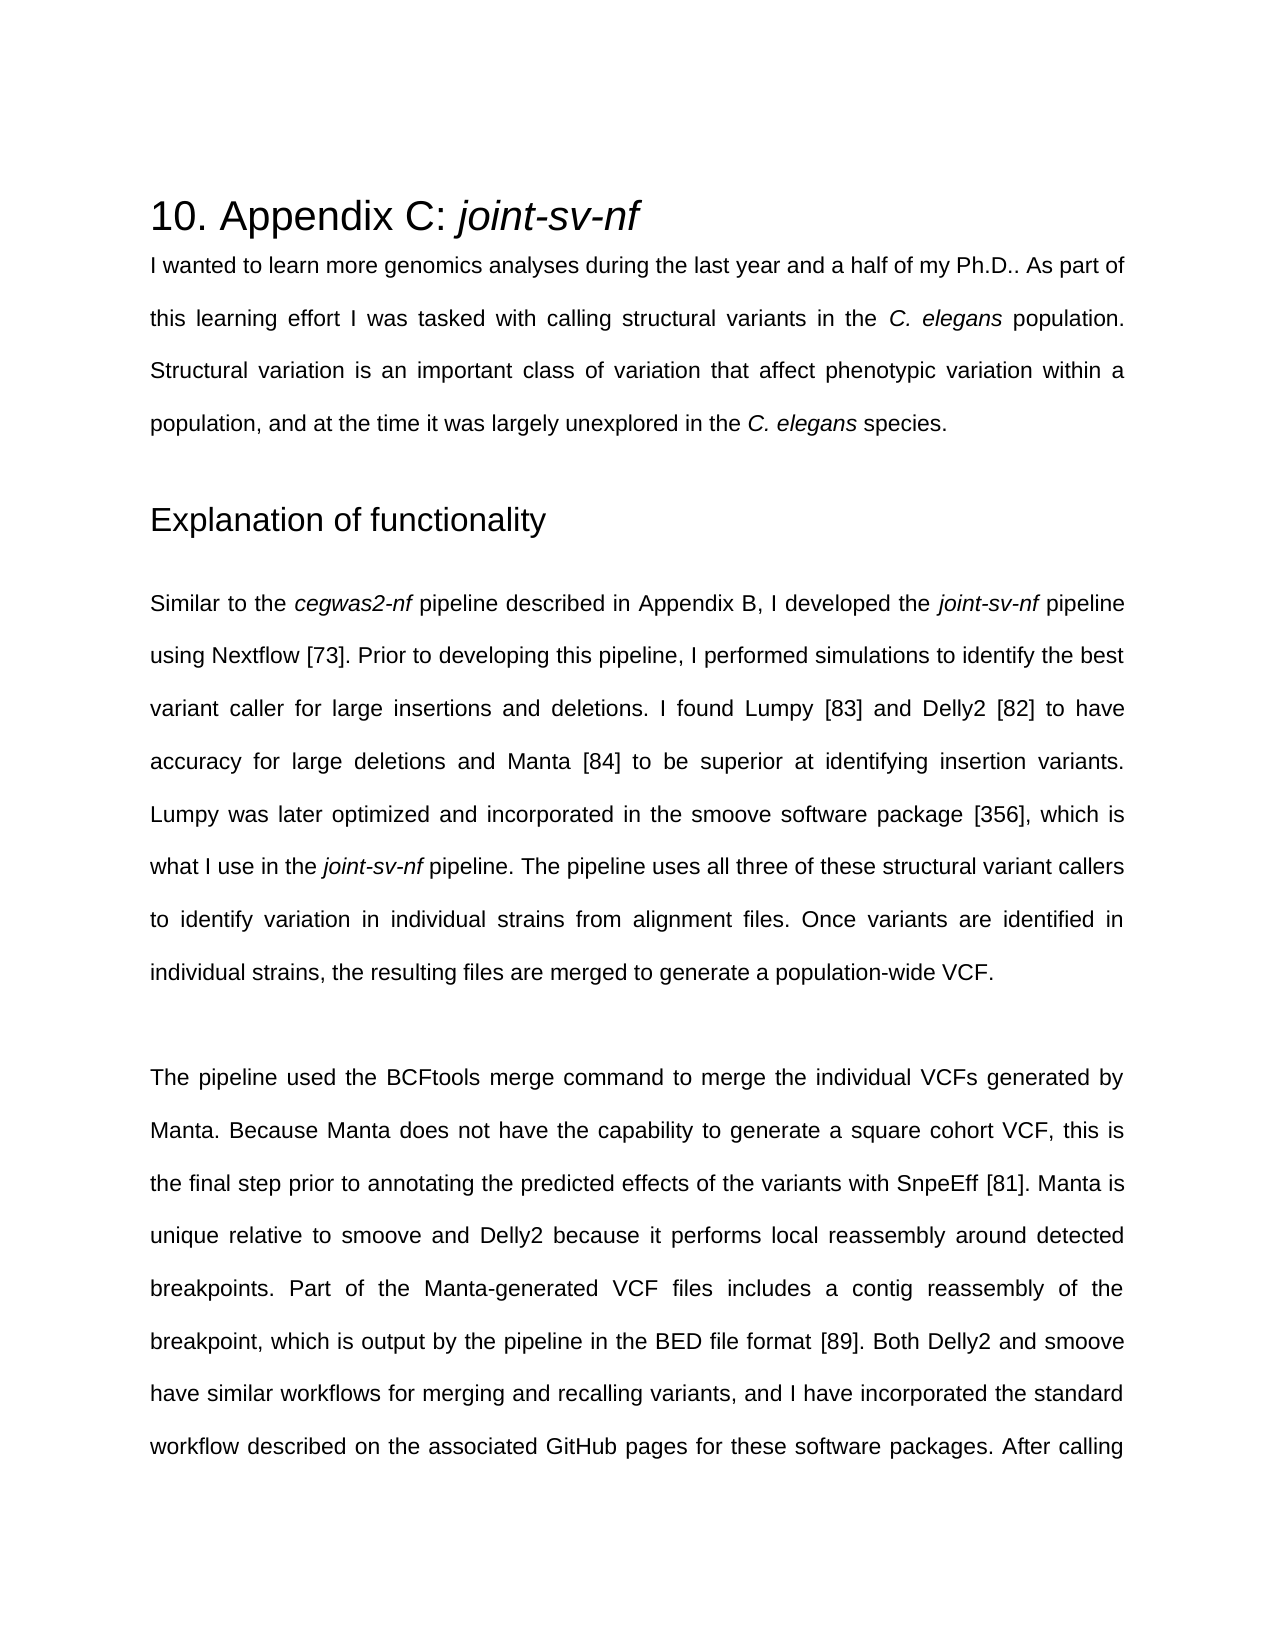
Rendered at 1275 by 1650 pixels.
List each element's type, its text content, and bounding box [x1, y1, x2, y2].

subtitle Explanation of functionality [150, 500, 1125, 539]
text Similar to the cegwas2-nf pipeline described in Appendix B, I developed the joint-sv-nf pipeline using Nextflow [73]. Prior to developing this pipeline, I performed simulations to identify the best variant caller for large insertions and deletions. I found Lumpy [83] and Delly2 [82] to have accuracy for large deletions and Manta [84] to be superior at identifying insertion variants. Lumpy was later optimized and incorporated in the smoove software package [356], which is what I use in the joint-sv-nf pipeline. The pipeline uses all three of these structural variant callers to identify variation in individual strains from alignment files. Once variants are identified in individual strains, the resulting files are merged to generate a population-wide VCF. [150, 590, 1125, 985]
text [150, 1064, 1125, 1459]
text I wanted to learn more genomics analyses during the last year and a half of my Ph.D.. As part of this learning effort I was tasked with calling structural variants in the C. elegans population. Structural variation is an important class of variation that affect phenotypic variation within a population, and at the time it was largely unexplored in the C. elegans species. [150, 252, 1125, 437]
subtitle 10. Appendix C: joint-sv-nf [150, 192, 1125, 239]
